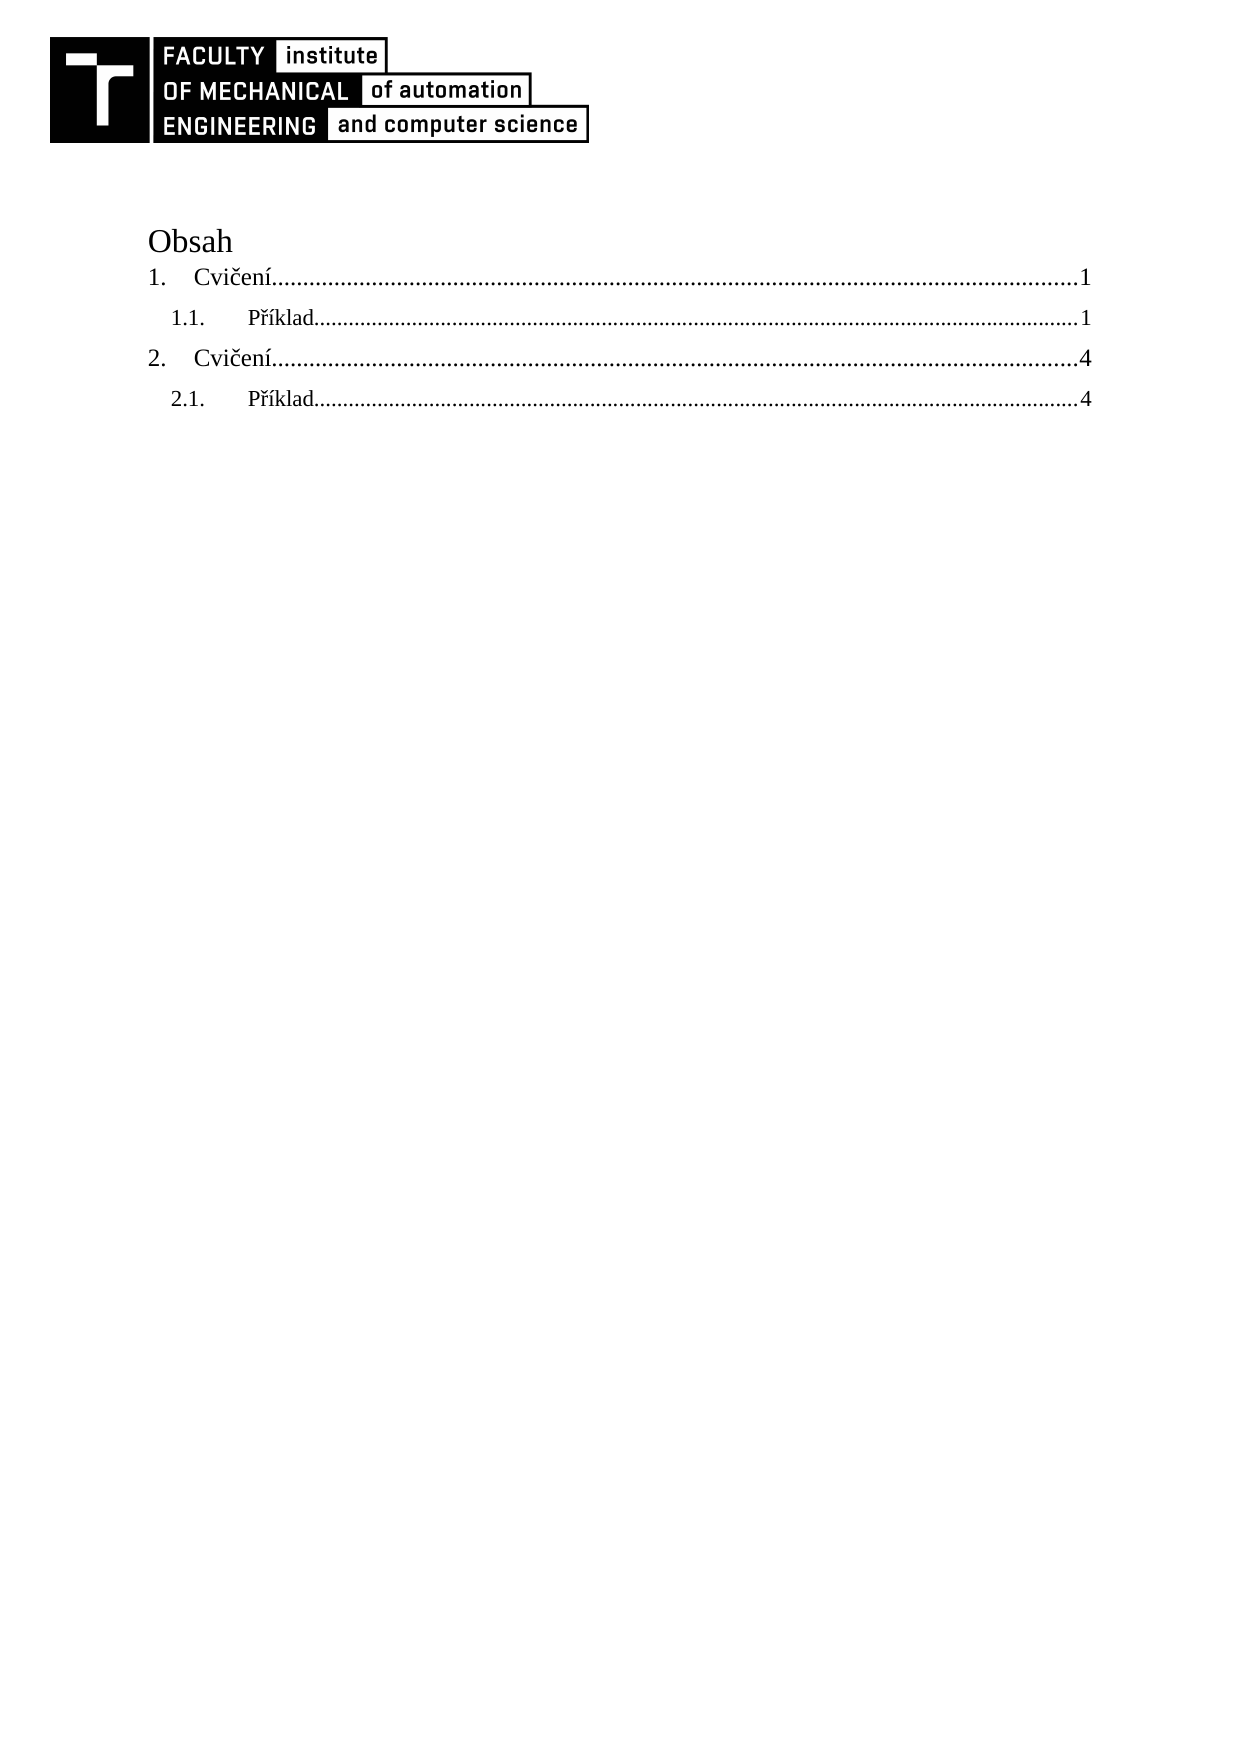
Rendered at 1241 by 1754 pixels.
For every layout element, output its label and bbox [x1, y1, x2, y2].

picture [50, 37, 589, 143]
